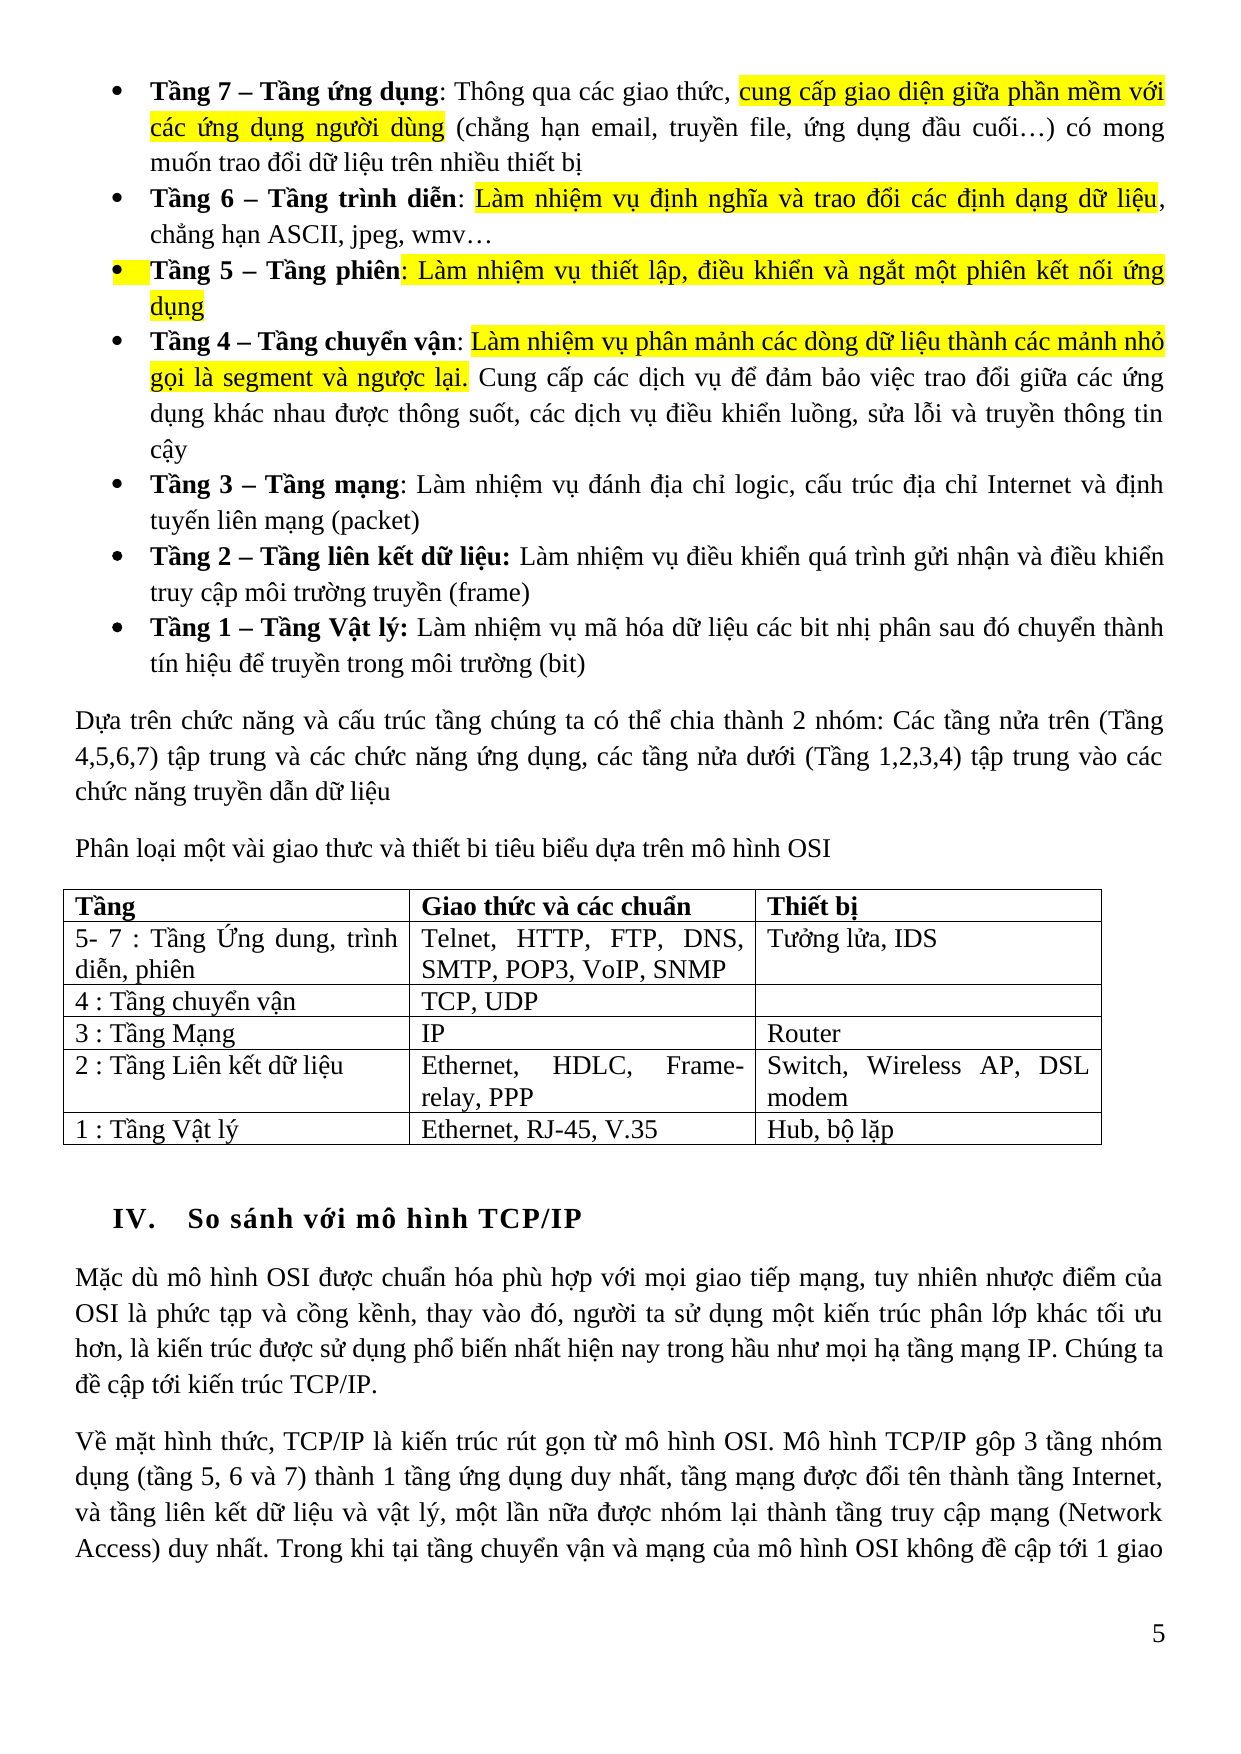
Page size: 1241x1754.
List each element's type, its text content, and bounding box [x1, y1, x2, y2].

text Phân loại một vài giao thưc và thiết bi tiêu biểu dựa trên mô hình OSI [75, 832, 1165, 863]
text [75, 1425, 1165, 1563]
table_cell Ethernet, HDLC, Frame-relay, PPP [410, 1050, 755, 1112]
list Tầng 2 – Tầng liên kết dữ liệu: Làm nhiệm vụ điều khiển quá trình gửi nhận và điều khiển truy cập môi trường truyền (frame) [112, 540, 1165, 607]
subtitle So sánh với mô hình TCP/IP [112, 1202, 1165, 1235]
table_cell Switch, Wireless AP, DSL modem [756, 1050, 1101, 1112]
table_cell TCP, UDP [410, 985, 755, 1016]
list Tầng 7 – Tầng ứng dụng: Thông qua các giao thức, cung cấp giao diện giữa phần mềm với các ứng dụng người dùng (chẳng hạn email, truyền file, ứng dụng đầu cuối…) có mong muốn trao đổi dữ liệu trên nhiều thiết bị [112, 75, 1165, 178]
list Tầng 4 – Tầng chuyển vận: Làm nhiệm vụ phân mảnh các dòng dữ liệu thành các mảnh nhỏ gọi là segment và ngược lại. Cung cấp các dịch vụ để đảm bảo việc trao đổi giữa các ứng dụng khác nhau được thông suốt, các dịch vụ điều khiển luồng, sửa lỗi và truyền thông tin cậy [112, 325, 1165, 464]
table_cell Tưởng lửa, IDS [756, 922, 1101, 984]
table_cell 1 : Tầng Vật lý [64, 1113, 409, 1144]
list Tầng 6 – Tầng trình diễn: Làm nhiệm vụ định nghĩa và trao đổi các định dạng dữ liệu, chẳng hạn ASCII, jpeg, wmv… [112, 182, 1165, 249]
list Tầng 3 – Tầng mạng: Làm nhiệm vụ đánh địa chỉ logic, cấu trúc địa chỉ Internet và định tuyến liên mạng (packet) [112, 468, 1165, 535]
table_cell 2 : Tầng Liên kết dữ liệu [64, 1050, 409, 1112]
text Dựa trên chức năng và cấu trúc tầng chúng ta có thể chia thành 2 nhóm: Các tầng nửa trên (Tầng 4,5,6,7) tập trung và các chức năng ứng dụng, các tầng nửa dưới (Tầng 1,2,3,4) tập trung vào các chức năng truyền dẫn dữ liệu [75, 704, 1165, 807]
list Tầng 5 – Tầng phiên: Làm nhiệm vụ thiết lập, điều khiển và ngắt một phiên kết nối ứng dụng [112, 254, 1165, 321]
table_header Tầng [64, 890, 409, 921]
table_cell IP [410, 1017, 755, 1048]
table_cell Hub, bộ lặp [756, 1113, 1101, 1144]
table_cell Router [756, 1017, 1101, 1048]
text Mặc dù mô hình OSI được chuẩn hóa phù hợp với mọi giao tiếp mạng, tuy nhiên nhược điểm của OSI là phức tạp và cồng kềnh, thay vào đó, người ta sử dụng một kiến trúc phân lớp khác tối ưu hơn, là kiến trúc được sử dụng phổ biến nhất hiện nay trong hầu như mọi hạ tầng mạng IP. Chúng ta đề cập tới kiến trúc TCP/IP. [75, 1261, 1165, 1399]
table_cell 3 : Tầng Mạng [64, 1017, 409, 1048]
table_cell Ethernet, RJ-45, V.35 [410, 1113, 755, 1144]
table_header Giao thức và các chuẩn [410, 890, 755, 921]
table_header Thiết bị [756, 890, 1101, 921]
table_cell 5- 7 : Tầng Ứng dung, trình diễn, phiên [64, 922, 409, 984]
table_cell Telnet, HTTP, FTP, DNS, SMTP, POP3, VoIP, SNMP [410, 922, 755, 984]
table_cell 4 : Tầng chuyển vận [64, 985, 409, 1016]
table_cell [756, 985, 1101, 1016]
list Tầng 1 – Tầng Vật lý: Làm nhiệm vụ mã hóa dữ liệu các bit nhị phân sau đó chuyển thành tín hiệu để truyền trong môi trường (bit) [112, 612, 1165, 678]
